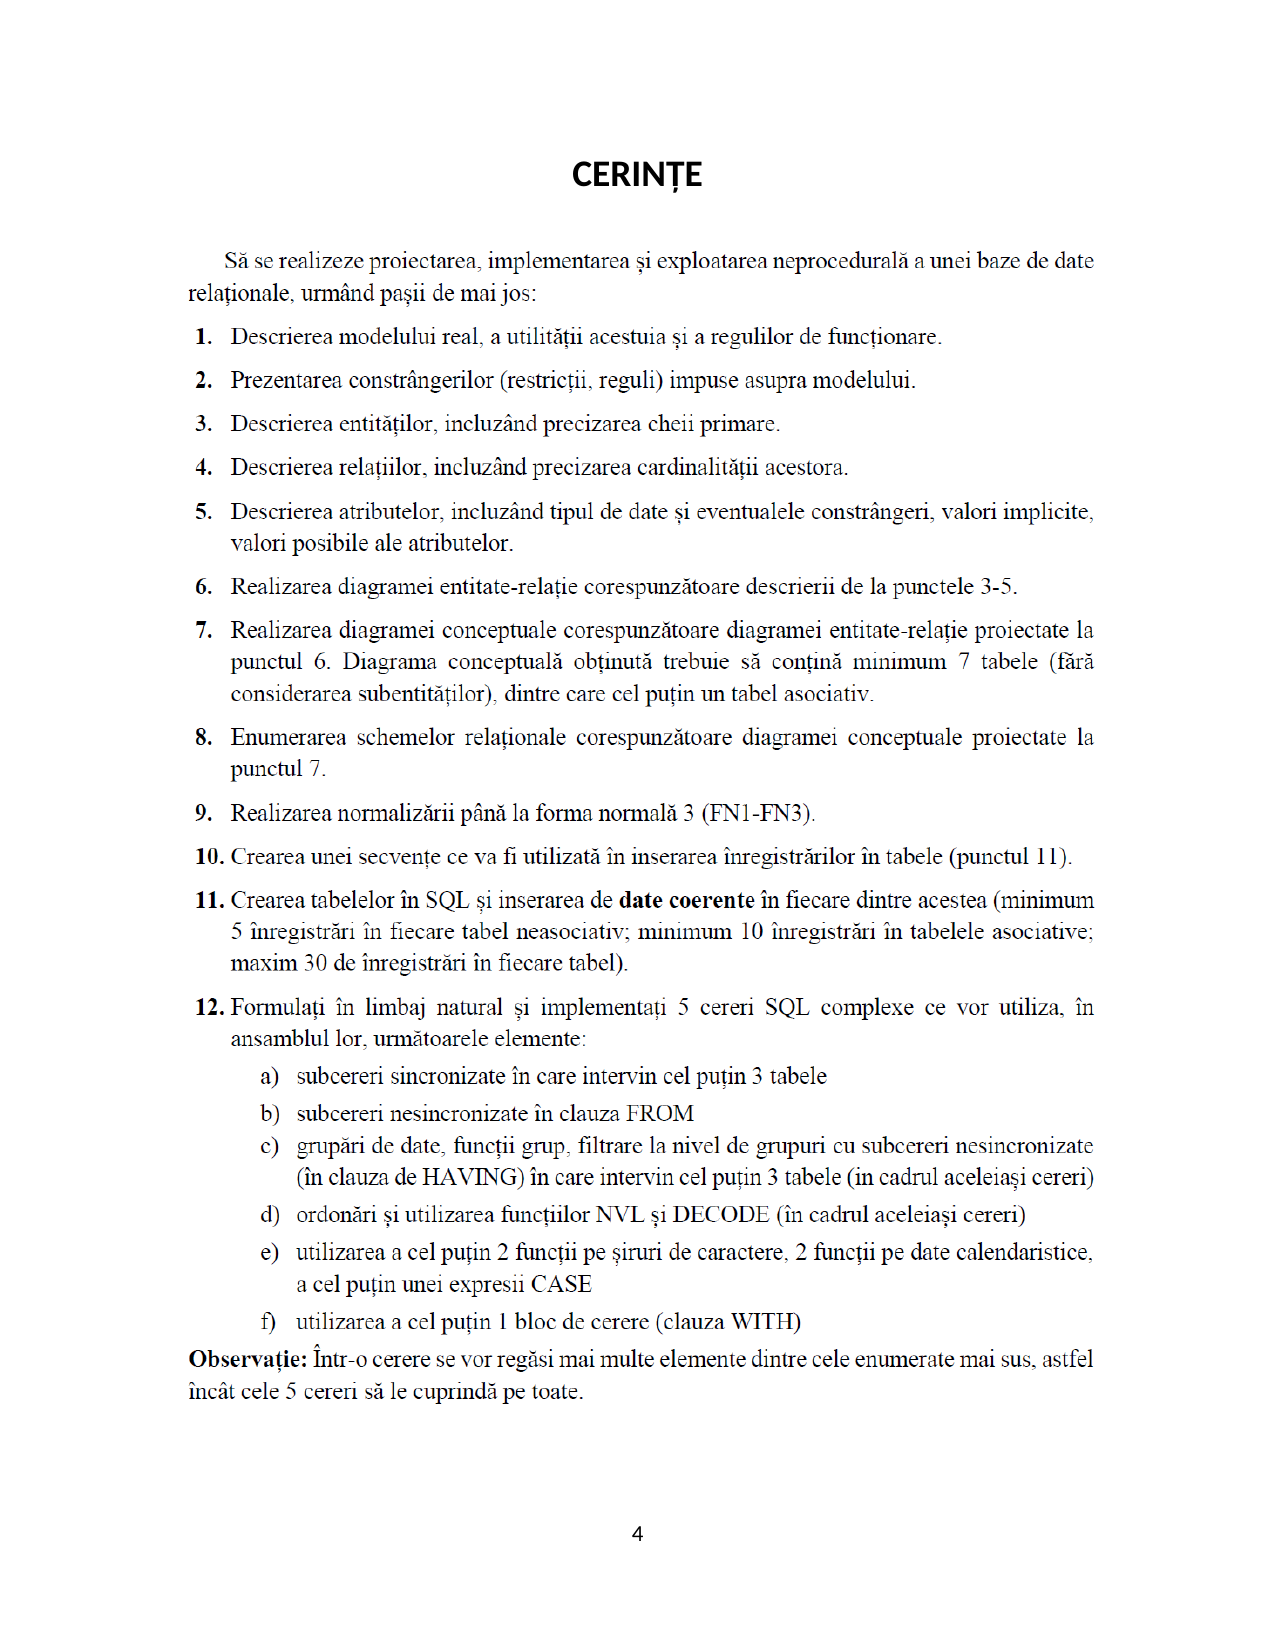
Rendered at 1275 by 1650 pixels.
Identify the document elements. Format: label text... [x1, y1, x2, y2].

picture [61, 234, 1214, 1416]
subtitle CERINȚE [150, 150, 1125, 196]
